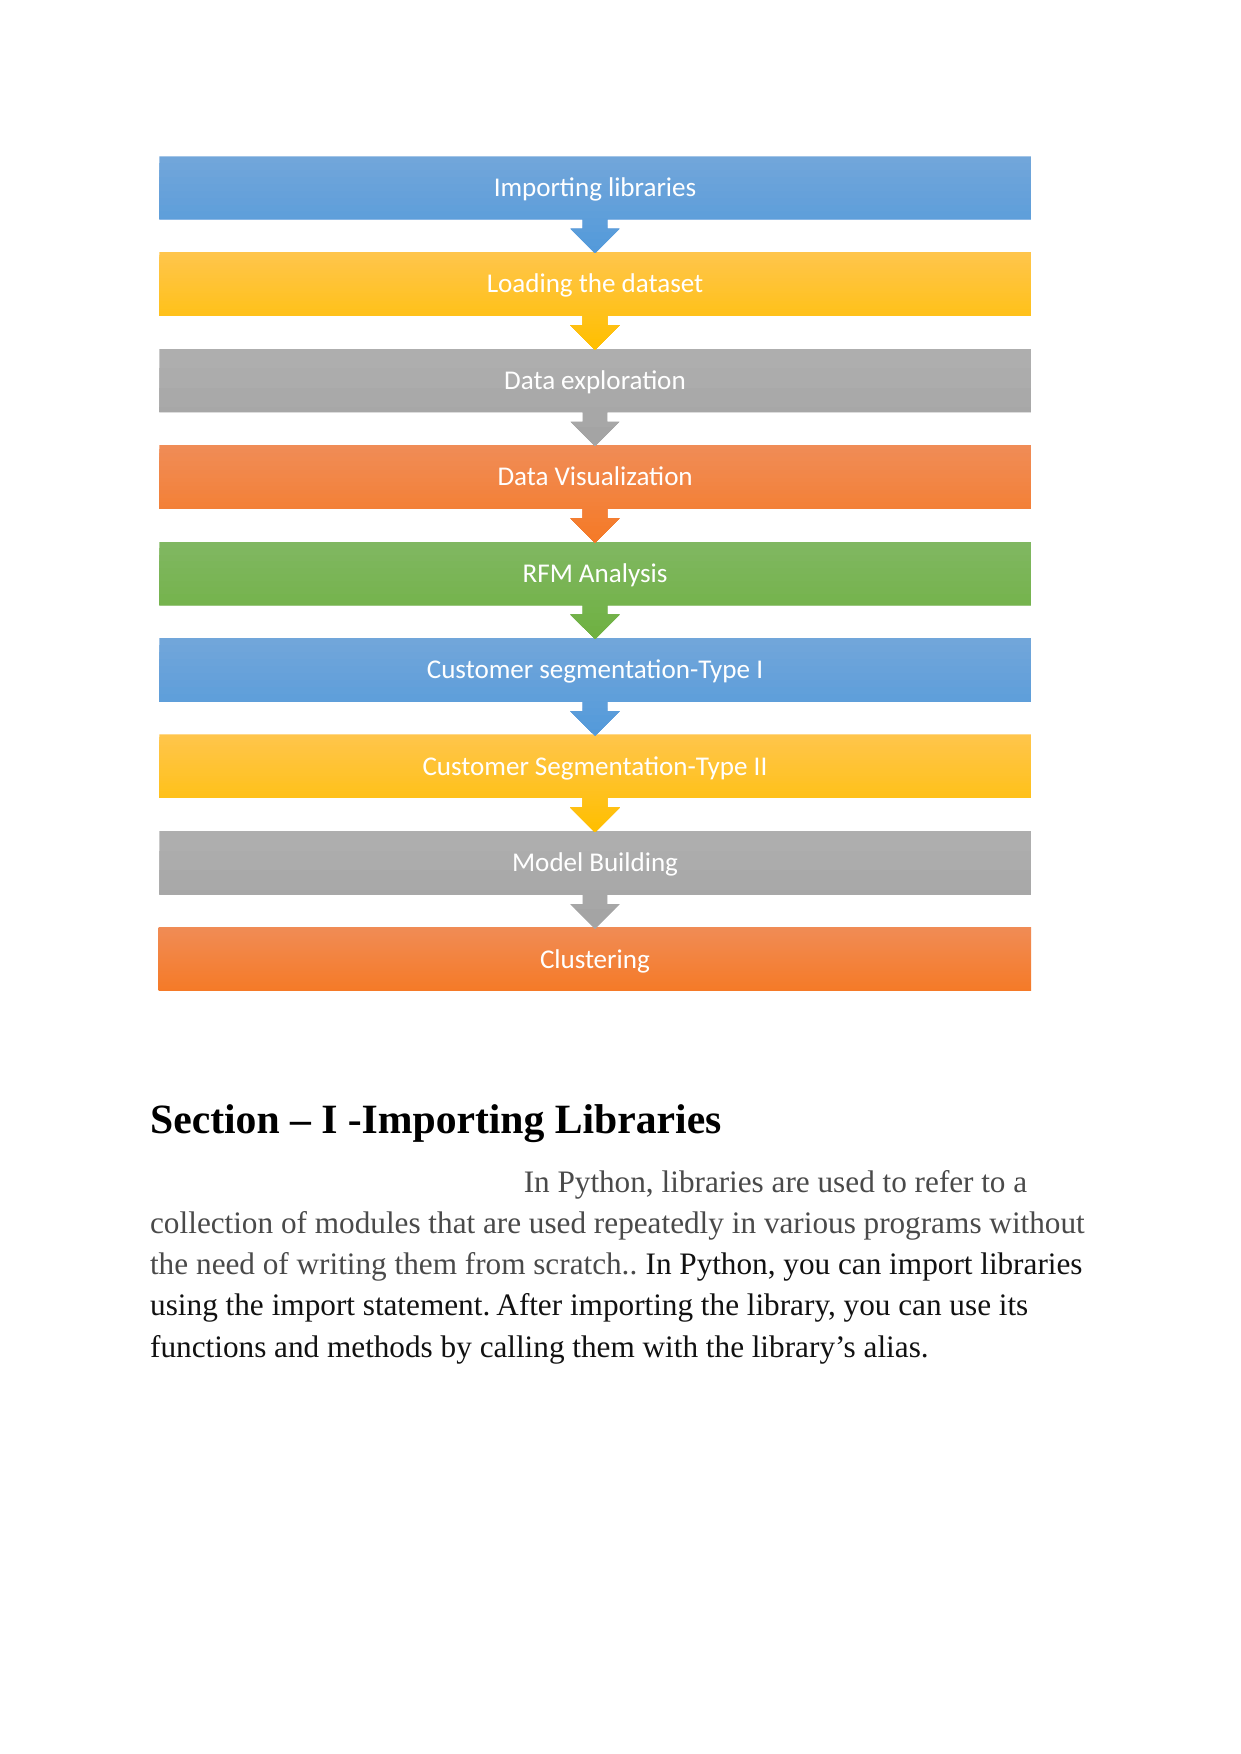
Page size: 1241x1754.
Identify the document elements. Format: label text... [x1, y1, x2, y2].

text In Python, libraries are used to refer to a collection of modules that are used repeatedly in various programs without the need of writing them from scratch.. In Python, you can import libraries using the import statement. After importing the library, you can use its functions and methods by calling them with the library’s alias. [150, 1163, 1090, 1364]
text Section – I -Importing Libraries [150, 1094, 1090, 1142]
